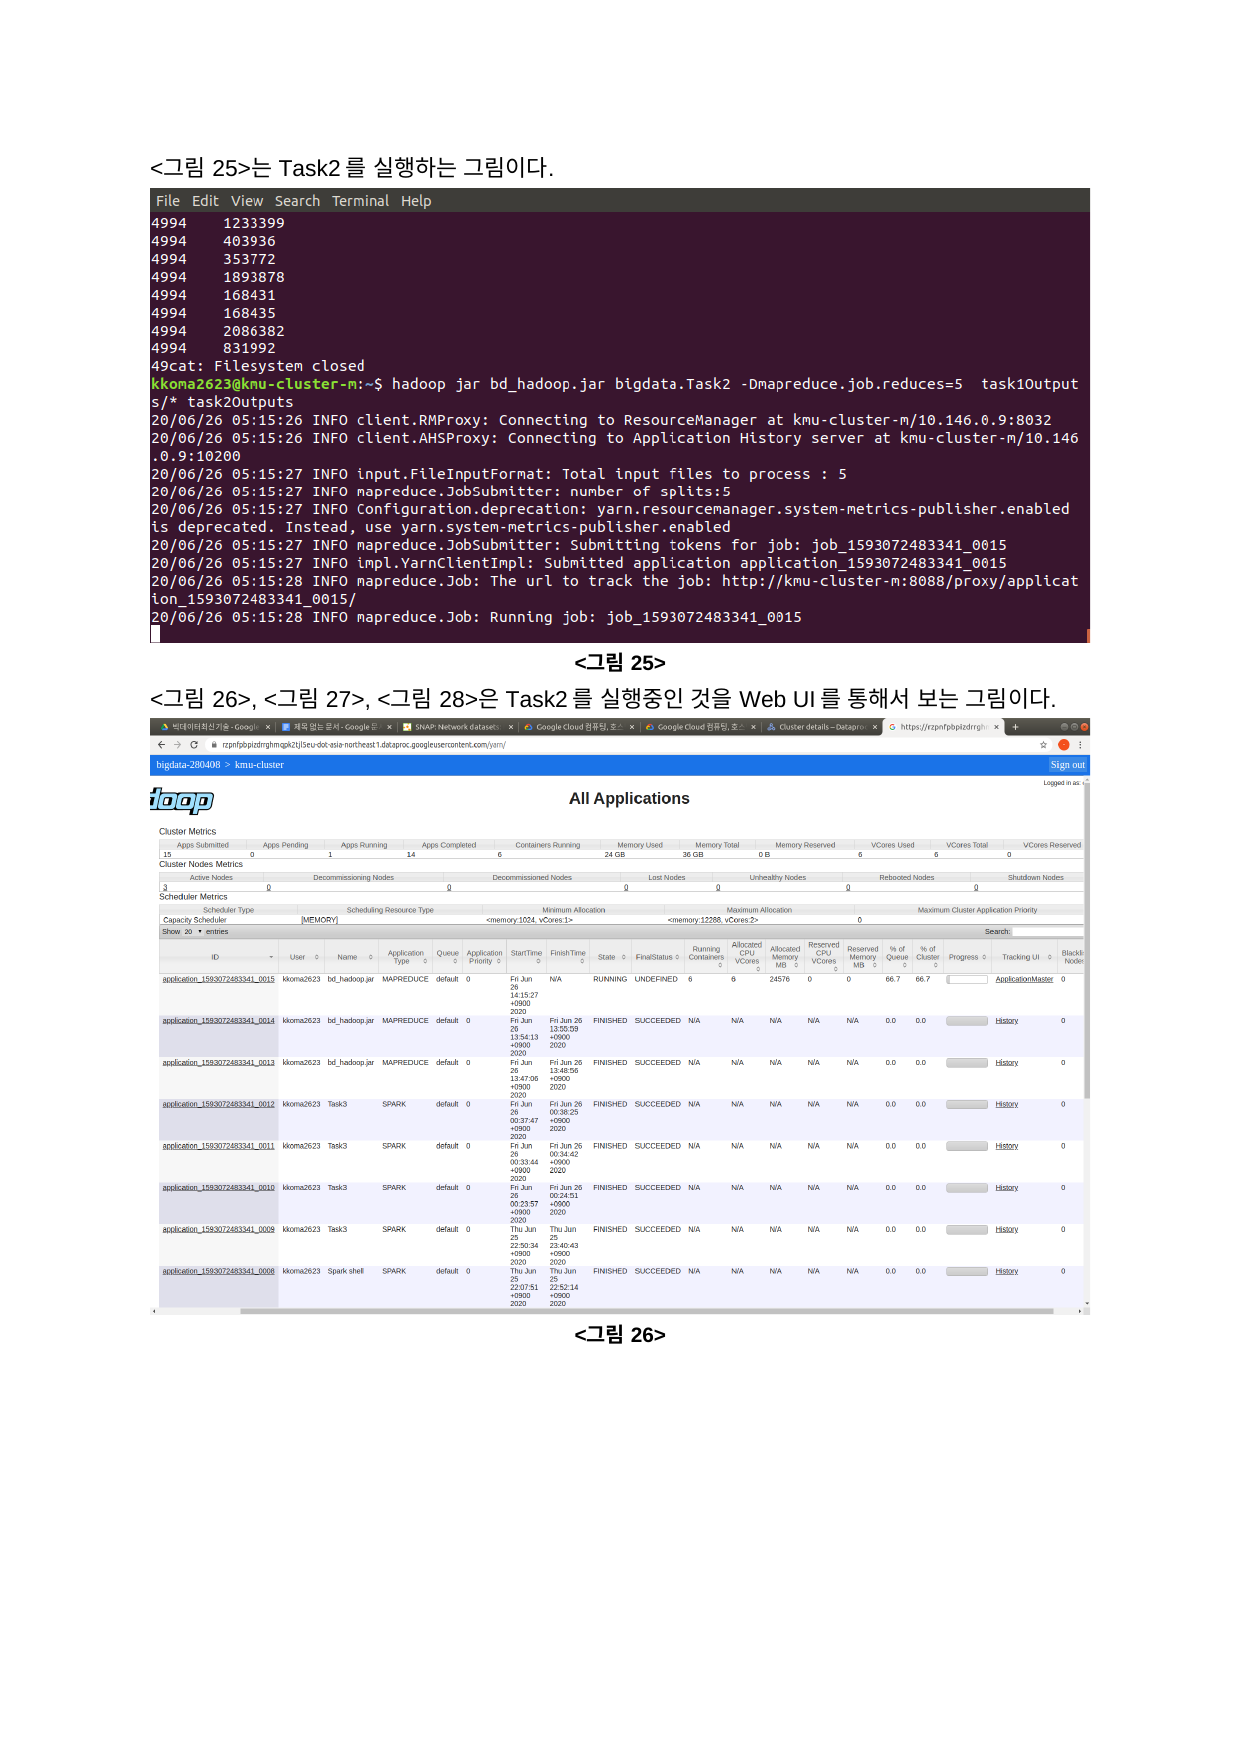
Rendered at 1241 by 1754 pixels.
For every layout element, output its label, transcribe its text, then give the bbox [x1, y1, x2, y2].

text <그림 25>는 Task2를 실행하는 그림이다. [150, 150, 1090, 183]
text <그림 26>, <그림 27>, <그림 28>은 Task2를 실행중인 것을 Web UI를 통해서 보는 그림이다. [150, 681, 1090, 714]
picture [150, 718, 1091, 1315]
text <그림 25> [150, 646, 1090, 676]
picture [150, 188, 1091, 643]
text <그림 26> [150, 1319, 1090, 1349]
